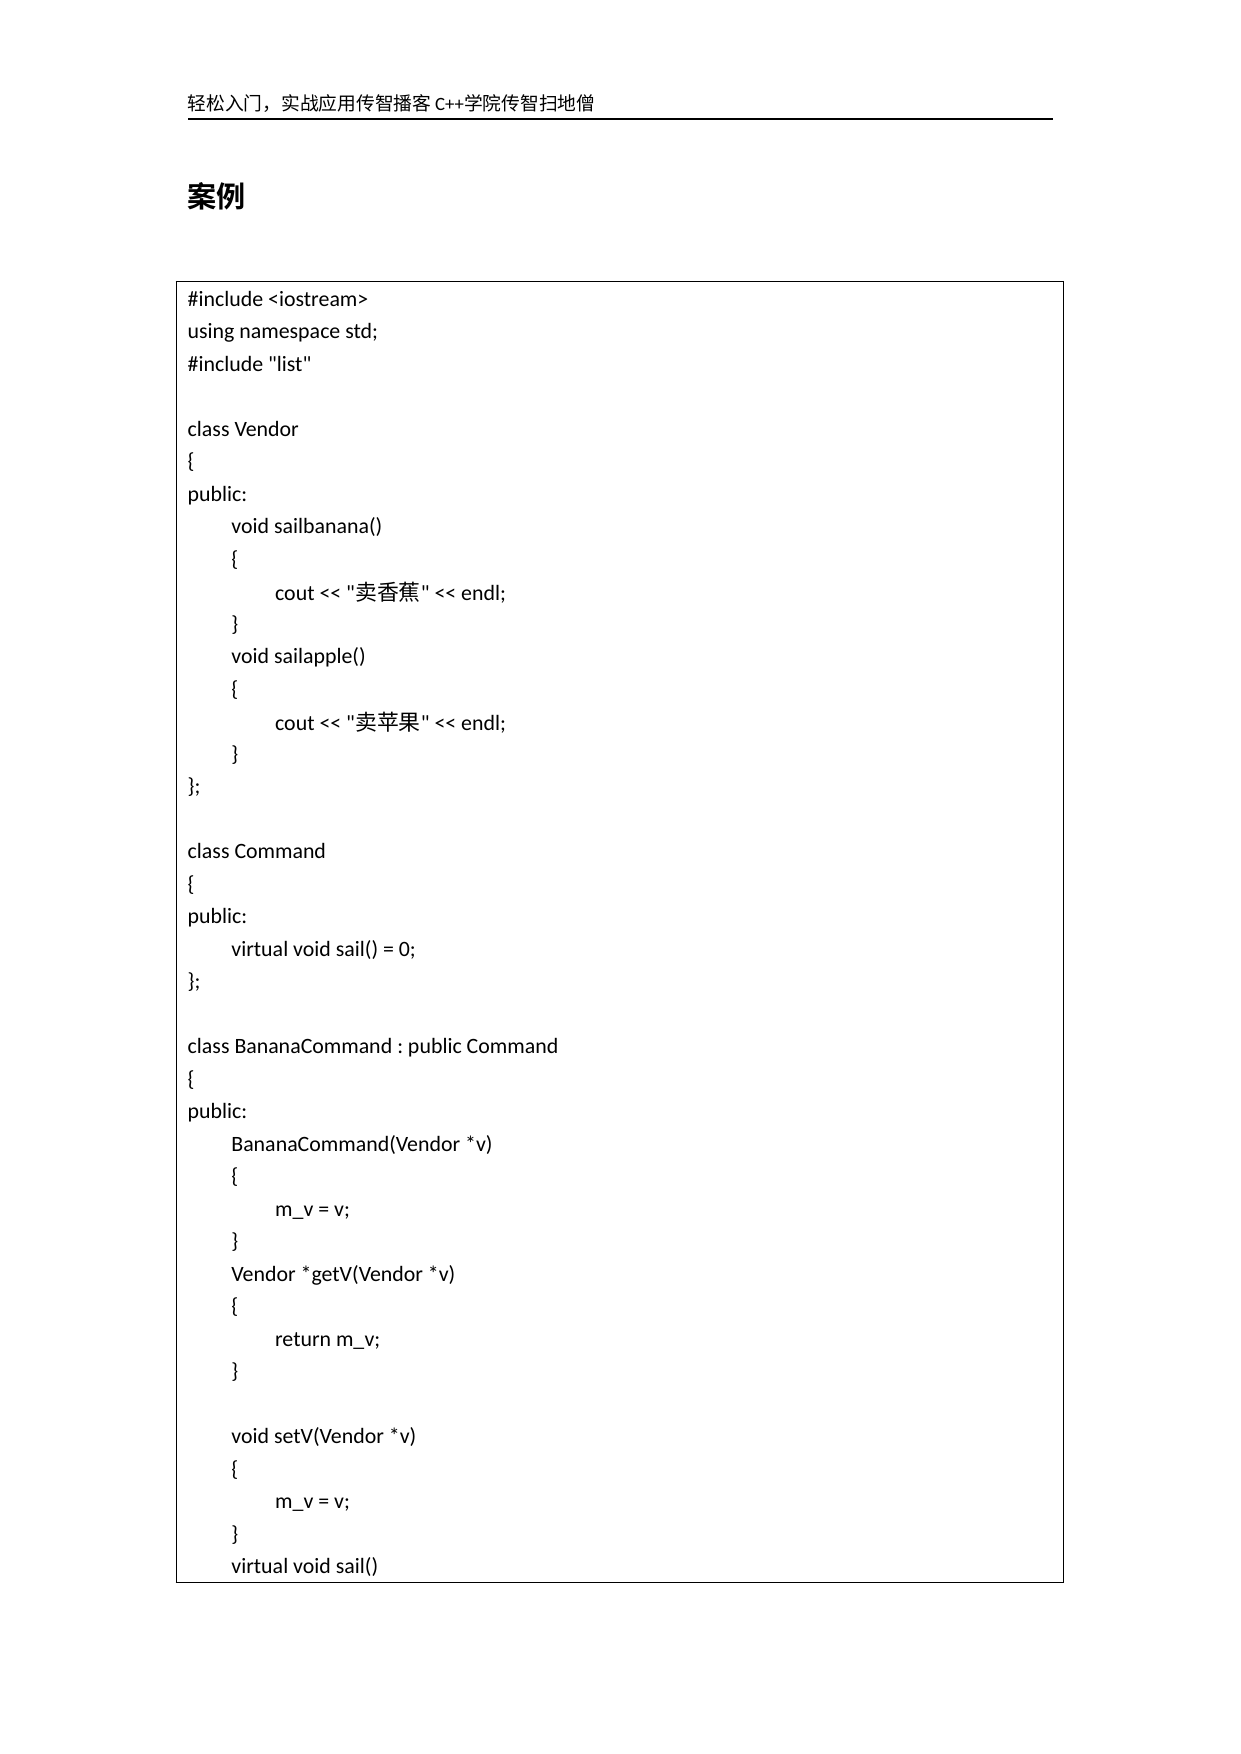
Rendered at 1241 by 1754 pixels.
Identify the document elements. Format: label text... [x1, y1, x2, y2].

subtitle 案例 [187, 162, 1053, 227]
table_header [177, 282, 1063, 1582]
